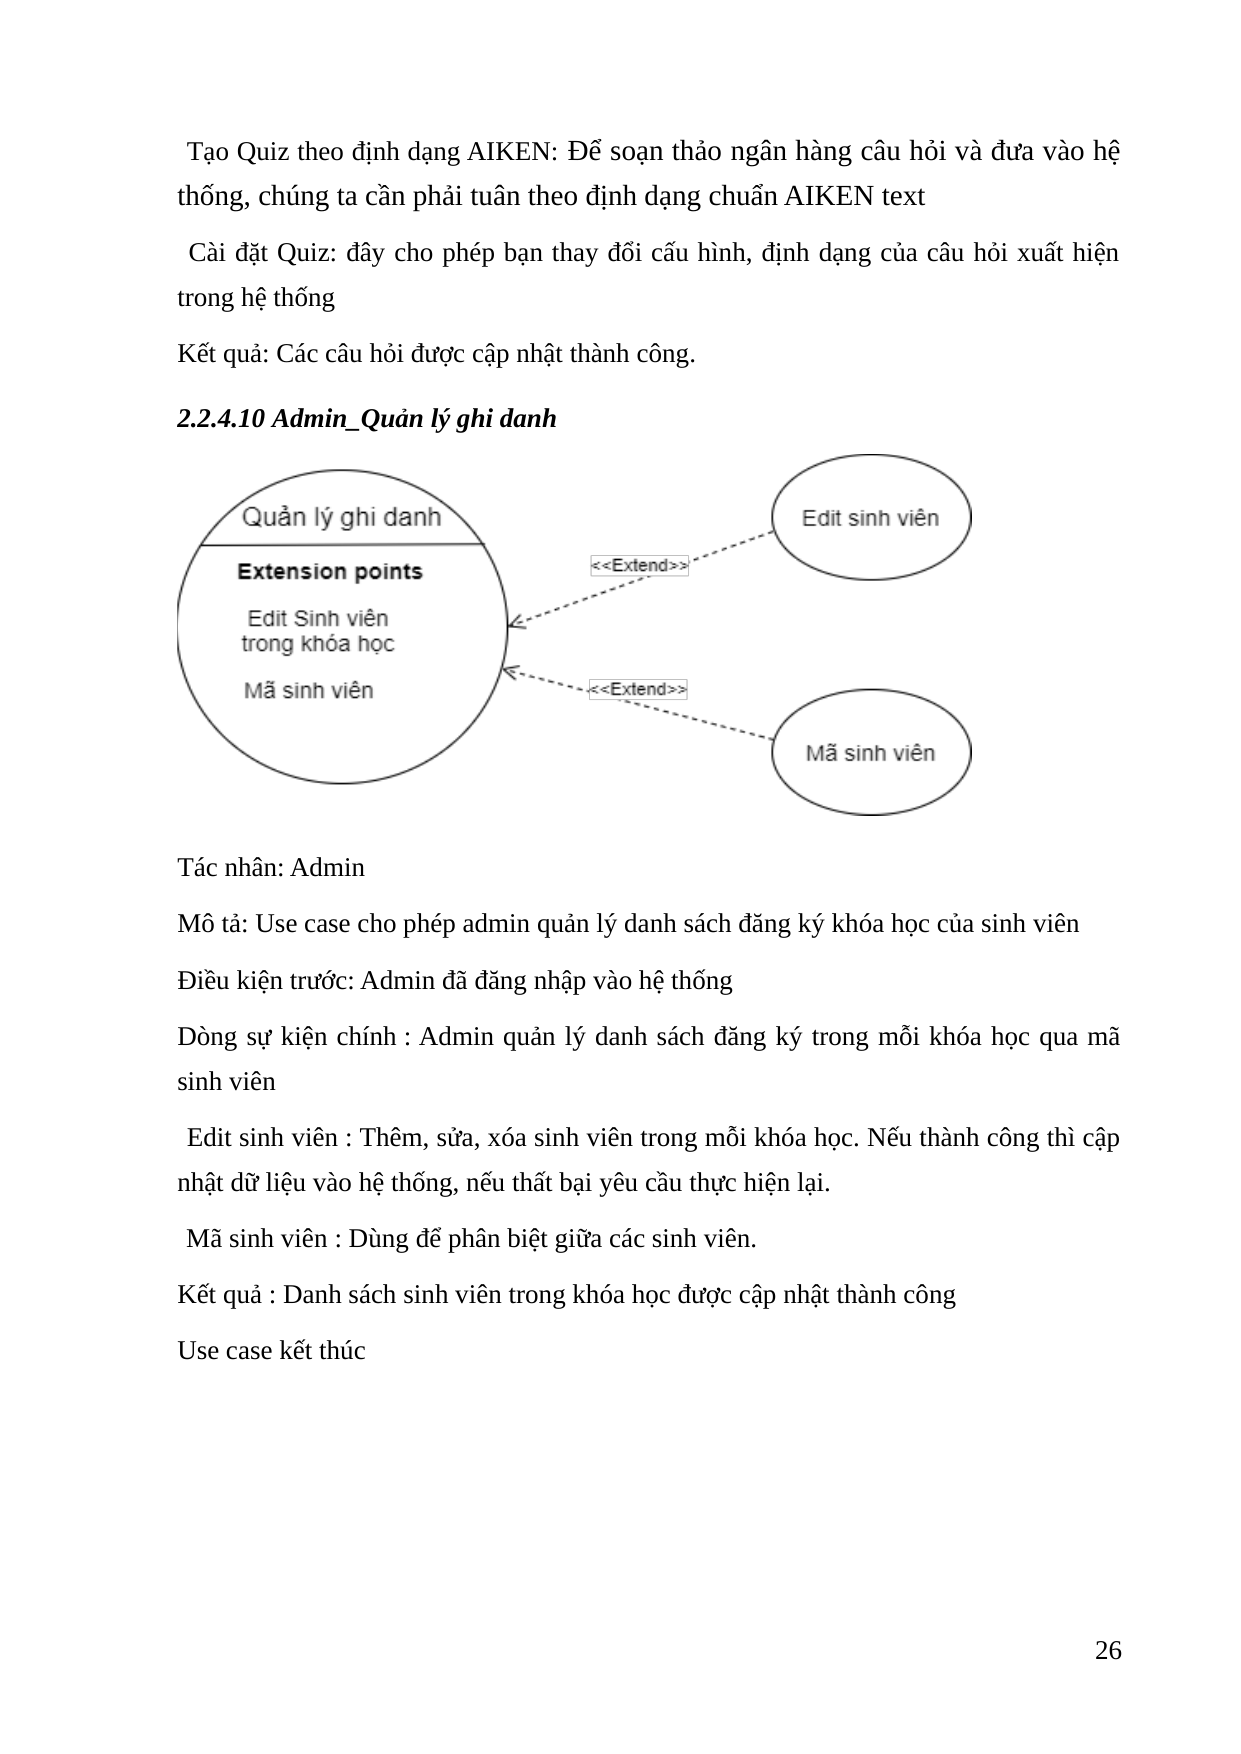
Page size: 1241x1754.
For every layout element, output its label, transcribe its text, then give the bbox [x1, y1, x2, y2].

subtitle Admin_Quản lý ghi danh [177, 398, 1122, 436]
text Cài đặt Quiz: đây cho phép bạn thay đổi cấu hình, định dạng của câu hỏi xuất hiện trong hệ thống [177, 233, 1122, 315]
text Edit sinh viên : Thêm, sửa, xóa sinh viên trong mỗi khóa học. Nếu thành công thì cập nhật dữ liệu vào hệ thống, nếu thất bại yêu cầu thực hiện lại. [177, 1118, 1122, 1200]
text Use case kết thúc [177, 1331, 1122, 1369]
text Tác nhân: Admin [177, 848, 1122, 886]
text Mô tả: Use case cho phép admin quản lý danh sách đăng ký khóa học của sinh viên [177, 904, 1122, 942]
picture [177, 454, 972, 816]
text Mã sinh viên : Dùng để phân biệt giữa các sinh viên. [177, 1219, 1122, 1257]
text Điều kiện trước: Admin đã đăng nhập vào hệ thống [177, 961, 1122, 998]
text Kết quả : Danh sách sinh viên trong khóa học được cập nhật thành công [177, 1275, 1122, 1313]
text Kết quả: Các câu hỏi được cập nhật thành công. [177, 334, 1122, 372]
text Dòng sự kiện chính : Admin quản lý danh sách đăng ký trong mỗi khóa học qua mã sinh viên [177, 1017, 1122, 1099]
text Tạo Quiz theo định dạng AIKEN: Để soạn thảo ngân hàng câu hỏi và đưa vào hệ thống, chúng ta cần phải tuân theo định dạng chuẩn AIKEN text [177, 131, 1122, 214]
